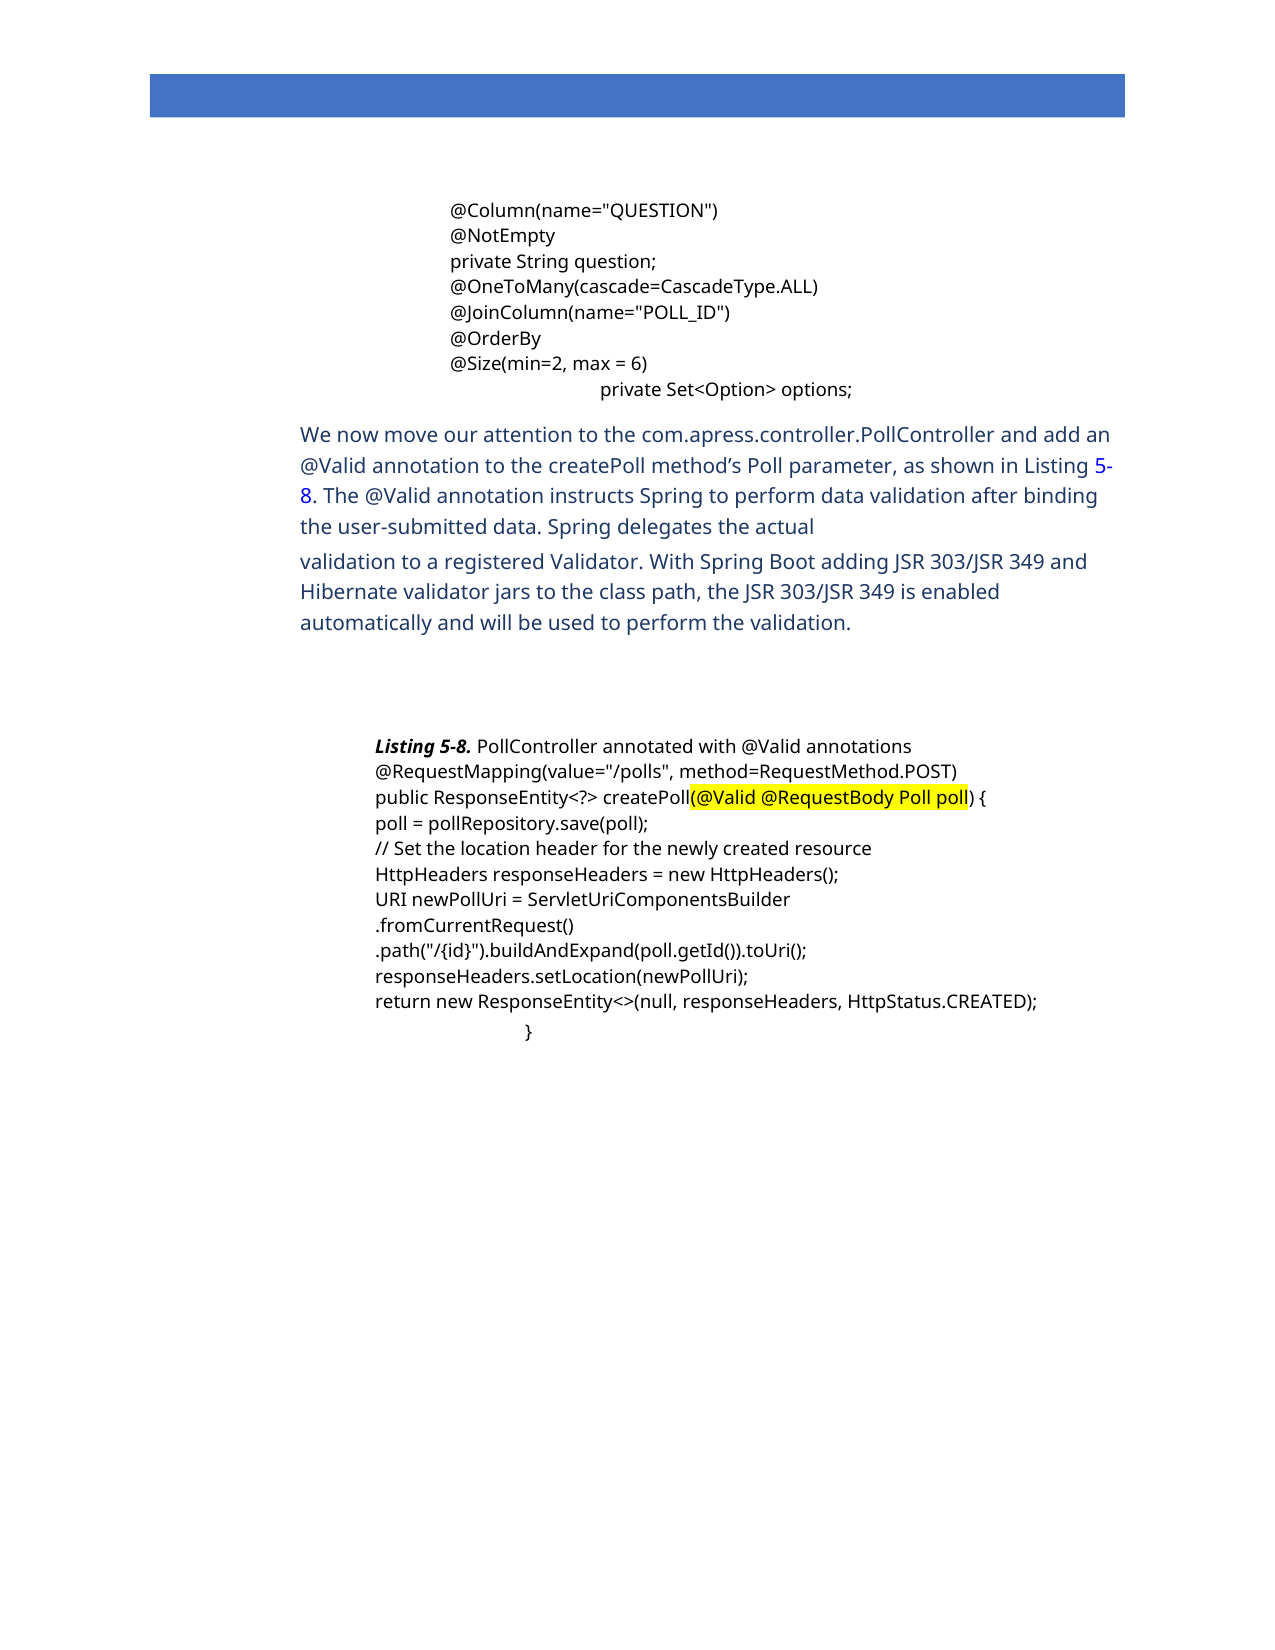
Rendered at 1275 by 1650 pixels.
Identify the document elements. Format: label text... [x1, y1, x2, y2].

text return new ResponseEntity<>(null, responseHeaders, HttpStatus.CREATED); [375, 988, 1125, 1014]
text public ResponseEntity<?> createPoll(@Valid @RequestBody Poll poll) { [968, 784, 1125, 810]
subtitle We now move our attention to the com.apress.controller.PollController and add an @Valid annotation to the createPoll method’s Poll parameter, as shown in Listing 5-8. The @Valid annotation instructs Spring to perform data validation after binding the user-submitted data. Spring delegates the actual [300, 420, 1125, 540]
text private String question; [450, 248, 1125, 274]
text @JoinColumn(name="POLL_ID") [450, 299, 1125, 325]
text .fromCurrentRequest() [375, 912, 1125, 937]
text @Size(min=2, max = 6) [450, 350, 1125, 376]
text public ResponseEntity<?> createPoll(@Valid @RequestBody Poll poll) { [375, 784, 690, 810]
text poll = pollRepository.save(poll); [375, 810, 1125, 835]
subtitle } [525, 1018, 1125, 1044]
text @OneToMany(cascade=CascadeType.ALL) [450, 274, 1125, 299]
text @Column(name="QUESTION") [450, 197, 1125, 223]
text private Set<Option> options; [600, 376, 1125, 401]
text Listing 5-8. PollController annotated with @Valid annotations [375, 733, 1125, 759]
text .path("/{id}").buildAndExpand(poll.getId()).toUri(); [375, 937, 1125, 963]
text // Set the location header for the newly created resource [375, 835, 1125, 861]
text @NotEmpty [450, 223, 1125, 248]
subtitle validation to a registered Validator. With Spring Boot adding JSR 303/JSR 349 and Hibernate validator jars to the class path, the JSR 303/JSR 349 is enabled automatically and will be used to perform the validation. [300, 547, 1125, 636]
text @OrderBy [450, 325, 1125, 350]
text URI newPollUri = ServletUriComponentsBuilder [375, 886, 1125, 912]
text @RequestMapping(value="/polls", method=RequestMethod.POST) [375, 759, 1125, 784]
text responseHeaders.setLocation(newPollUri); [375, 963, 1125, 988]
text HttpHeaders responseHeaders = new HttpHeaders(); [375, 861, 1125, 886]
